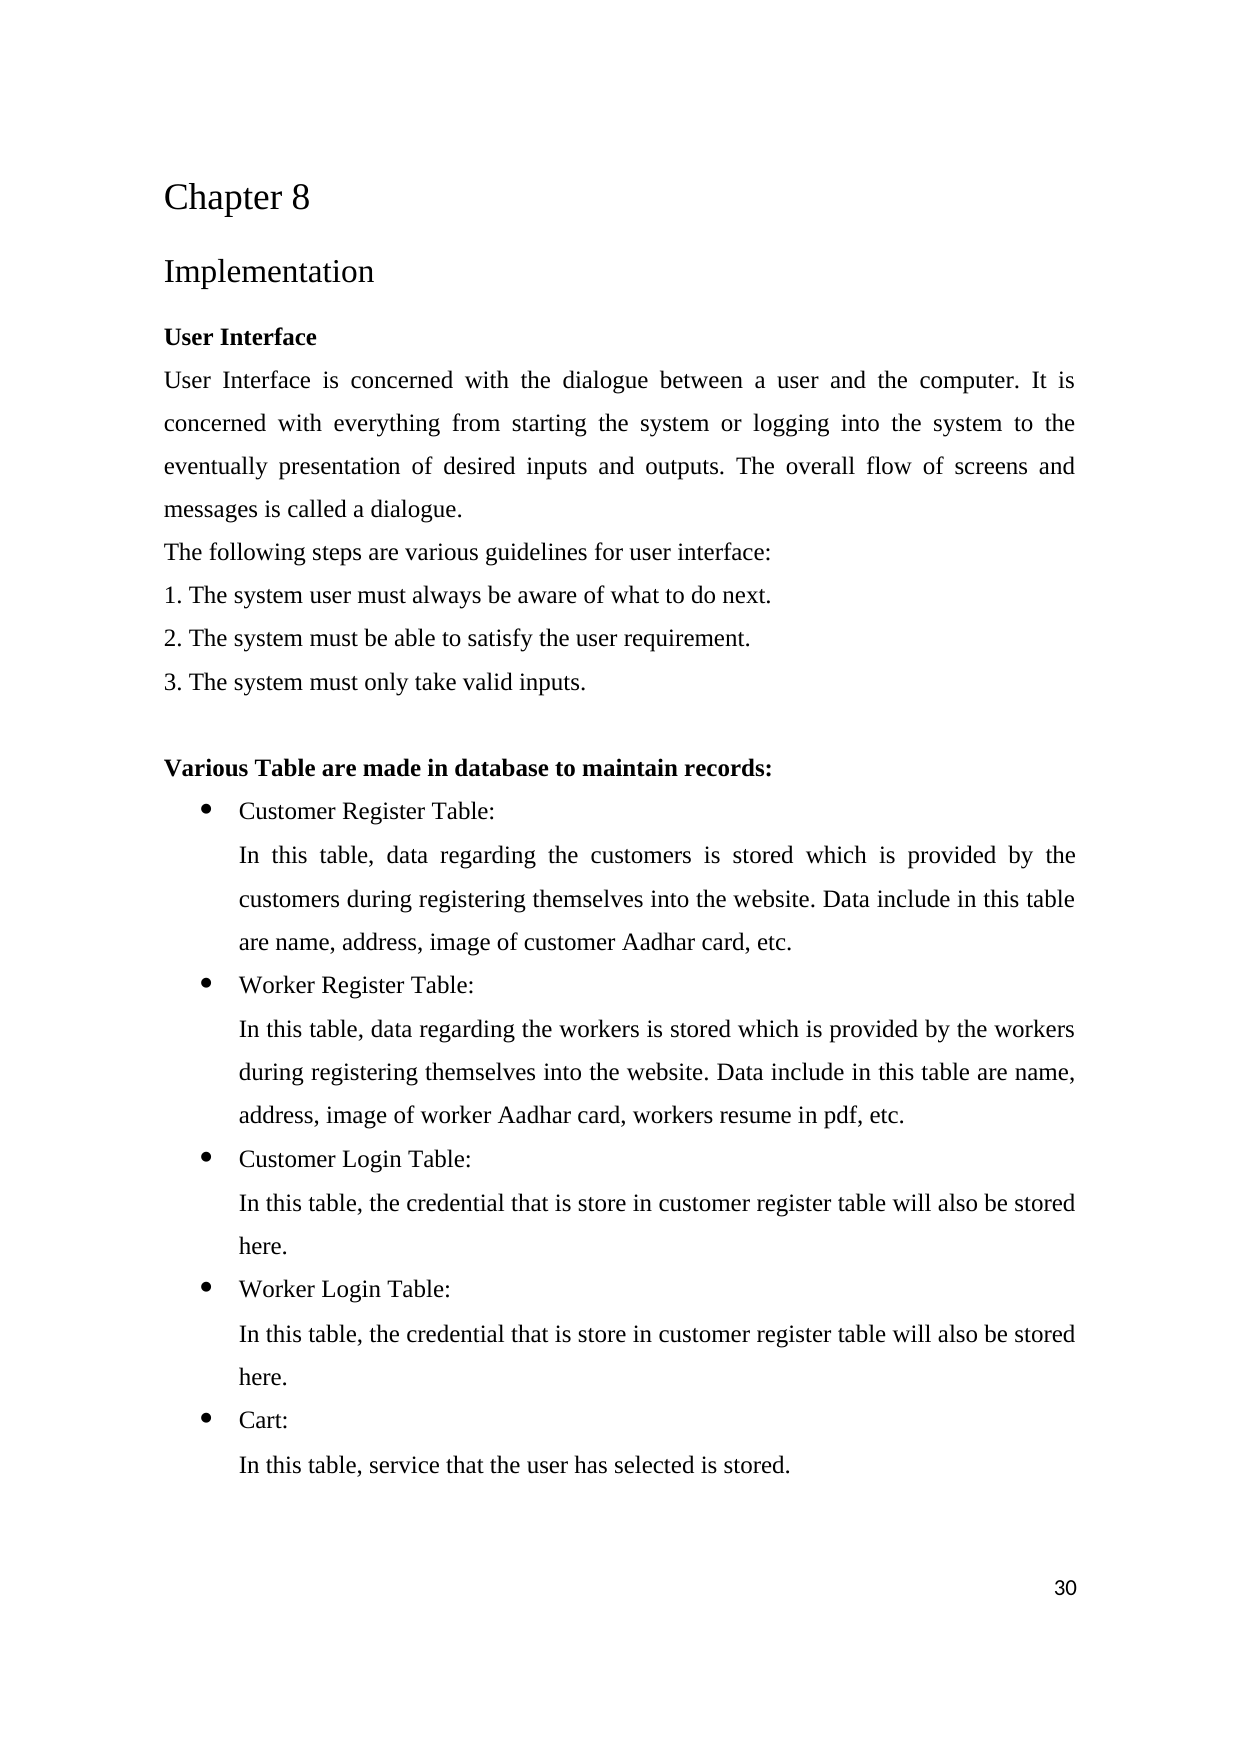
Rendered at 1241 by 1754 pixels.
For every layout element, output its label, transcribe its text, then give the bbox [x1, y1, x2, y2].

text In this table, the credential that is store in customer register table will also be stored here. [238, 1188, 1077, 1260]
list Customer Register Table: [201, 796, 1077, 826]
list Customer Login Table: [201, 1144, 1077, 1173]
text In this table, data regarding the workers is stored which is provided by the workers during registering themselves into the website. Data include in this table are name, address, image of worker Aadhar card, workers resume in pdf, etc. [238, 1014, 1077, 1129]
list Worker Register Table: [201, 970, 1077, 999]
text Implementation [163, 252, 1077, 290]
text The following steps are various guidelines for user interface: [163, 537, 1077, 566]
list Cart: [201, 1405, 1077, 1435]
text Various Table are made in database to maintain records: [163, 753, 1077, 782]
list Worker Login Table: [201, 1274, 1077, 1304]
text In this table, the credential that is store in customer register table will also be stored here. [238, 1319, 1077, 1391]
text In this table, service that the user has selected is stored. [238, 1450, 1077, 1478]
text User Interface is concerned with the dialogue between a user and the computer. It is concerned with everything from starting the system or logging into the system to the eventually presentation of desired inputs and outputs. The overall flow of screens and messages is called a dialogue. [163, 365, 1077, 523]
text In this table, data regarding the customers is stored which is provided by the customers during registering themselves into the website. Data include in this table are name, address, image of customer Aadhar card, etc. [238, 841, 1077, 956]
text User Interface [163, 322, 1077, 350]
text 3. The system must only take valid inputs. [163, 667, 1077, 695]
text Chapter 8 [163, 174, 1077, 218]
text 1. The system user must always be aware of what to do next. [163, 580, 1077, 609]
text 2. The system must be able to satisfy the user requirement. [163, 623, 1077, 652]
